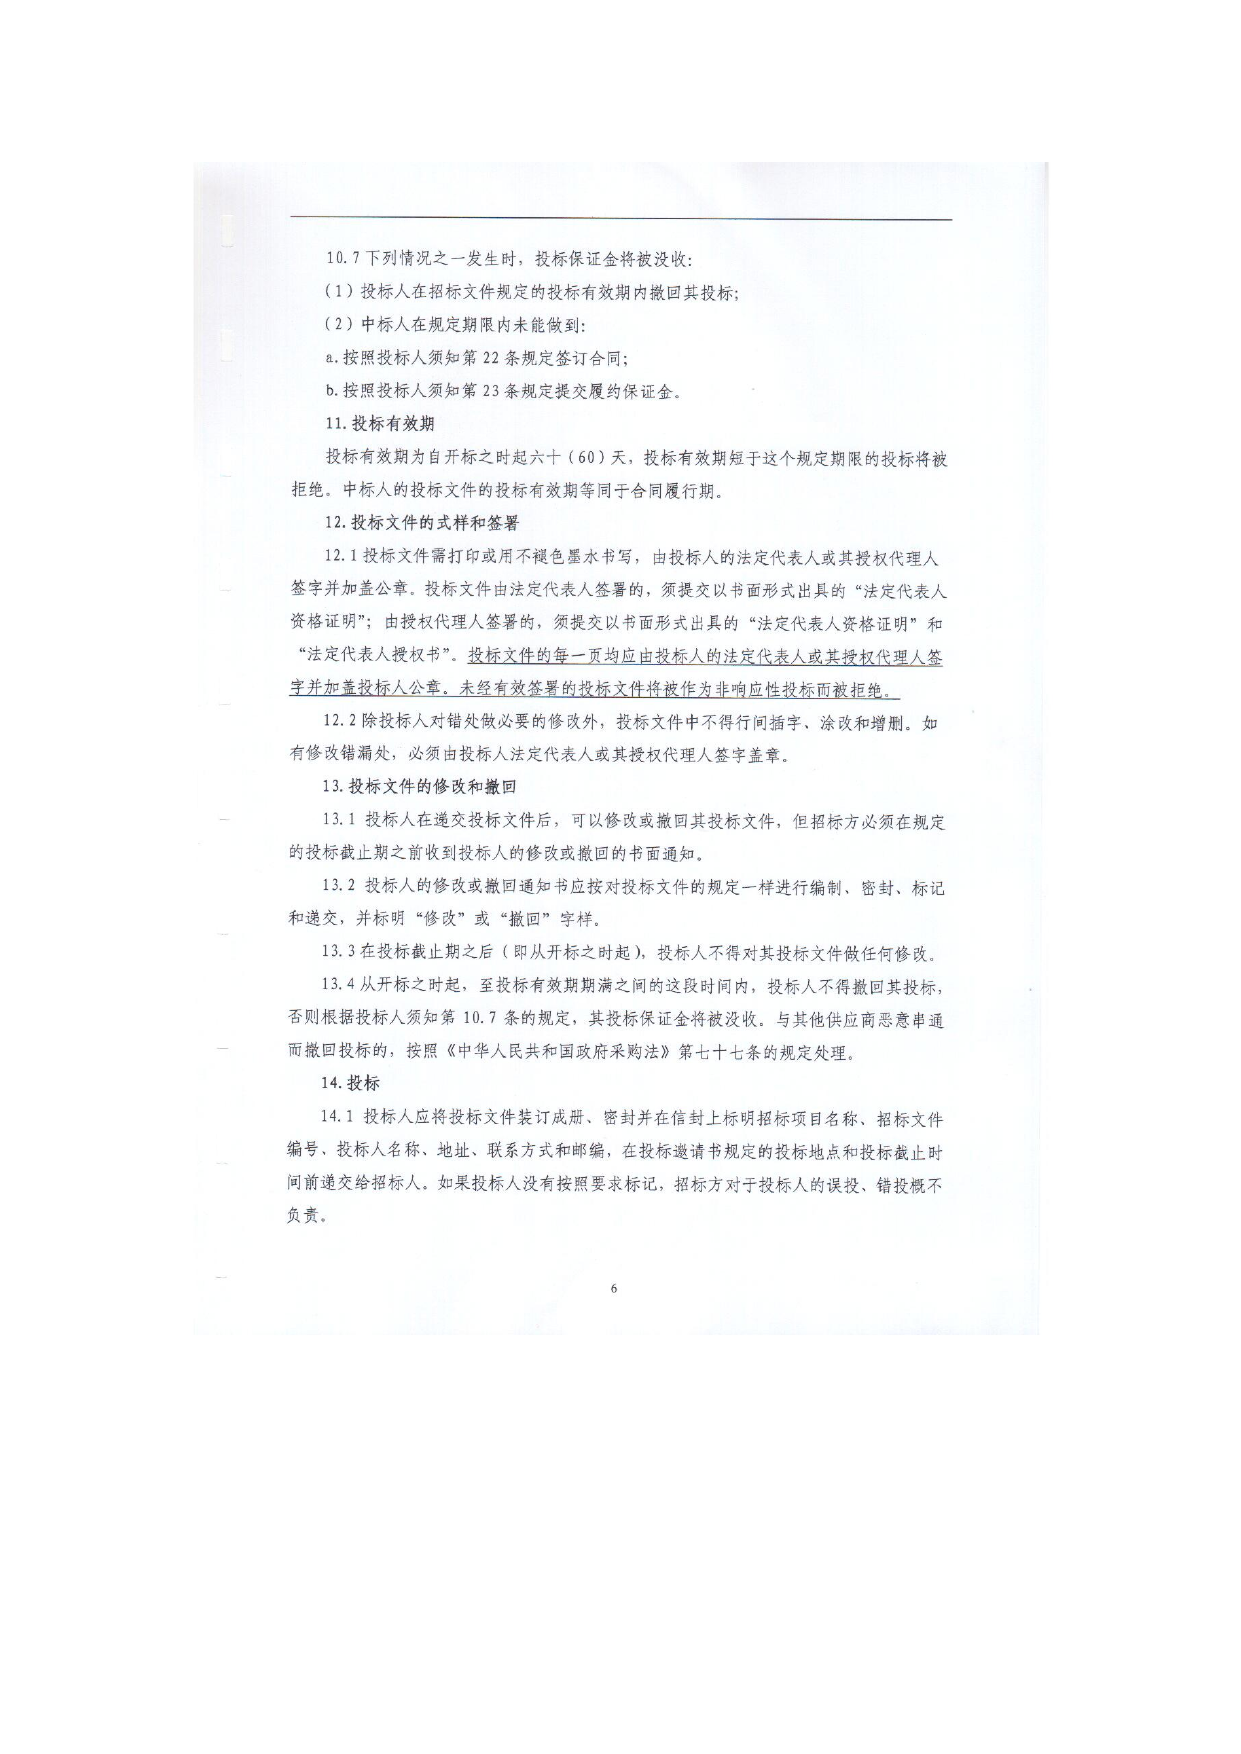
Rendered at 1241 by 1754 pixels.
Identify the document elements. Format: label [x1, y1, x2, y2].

picture [187, 162, 1053, 1587]
